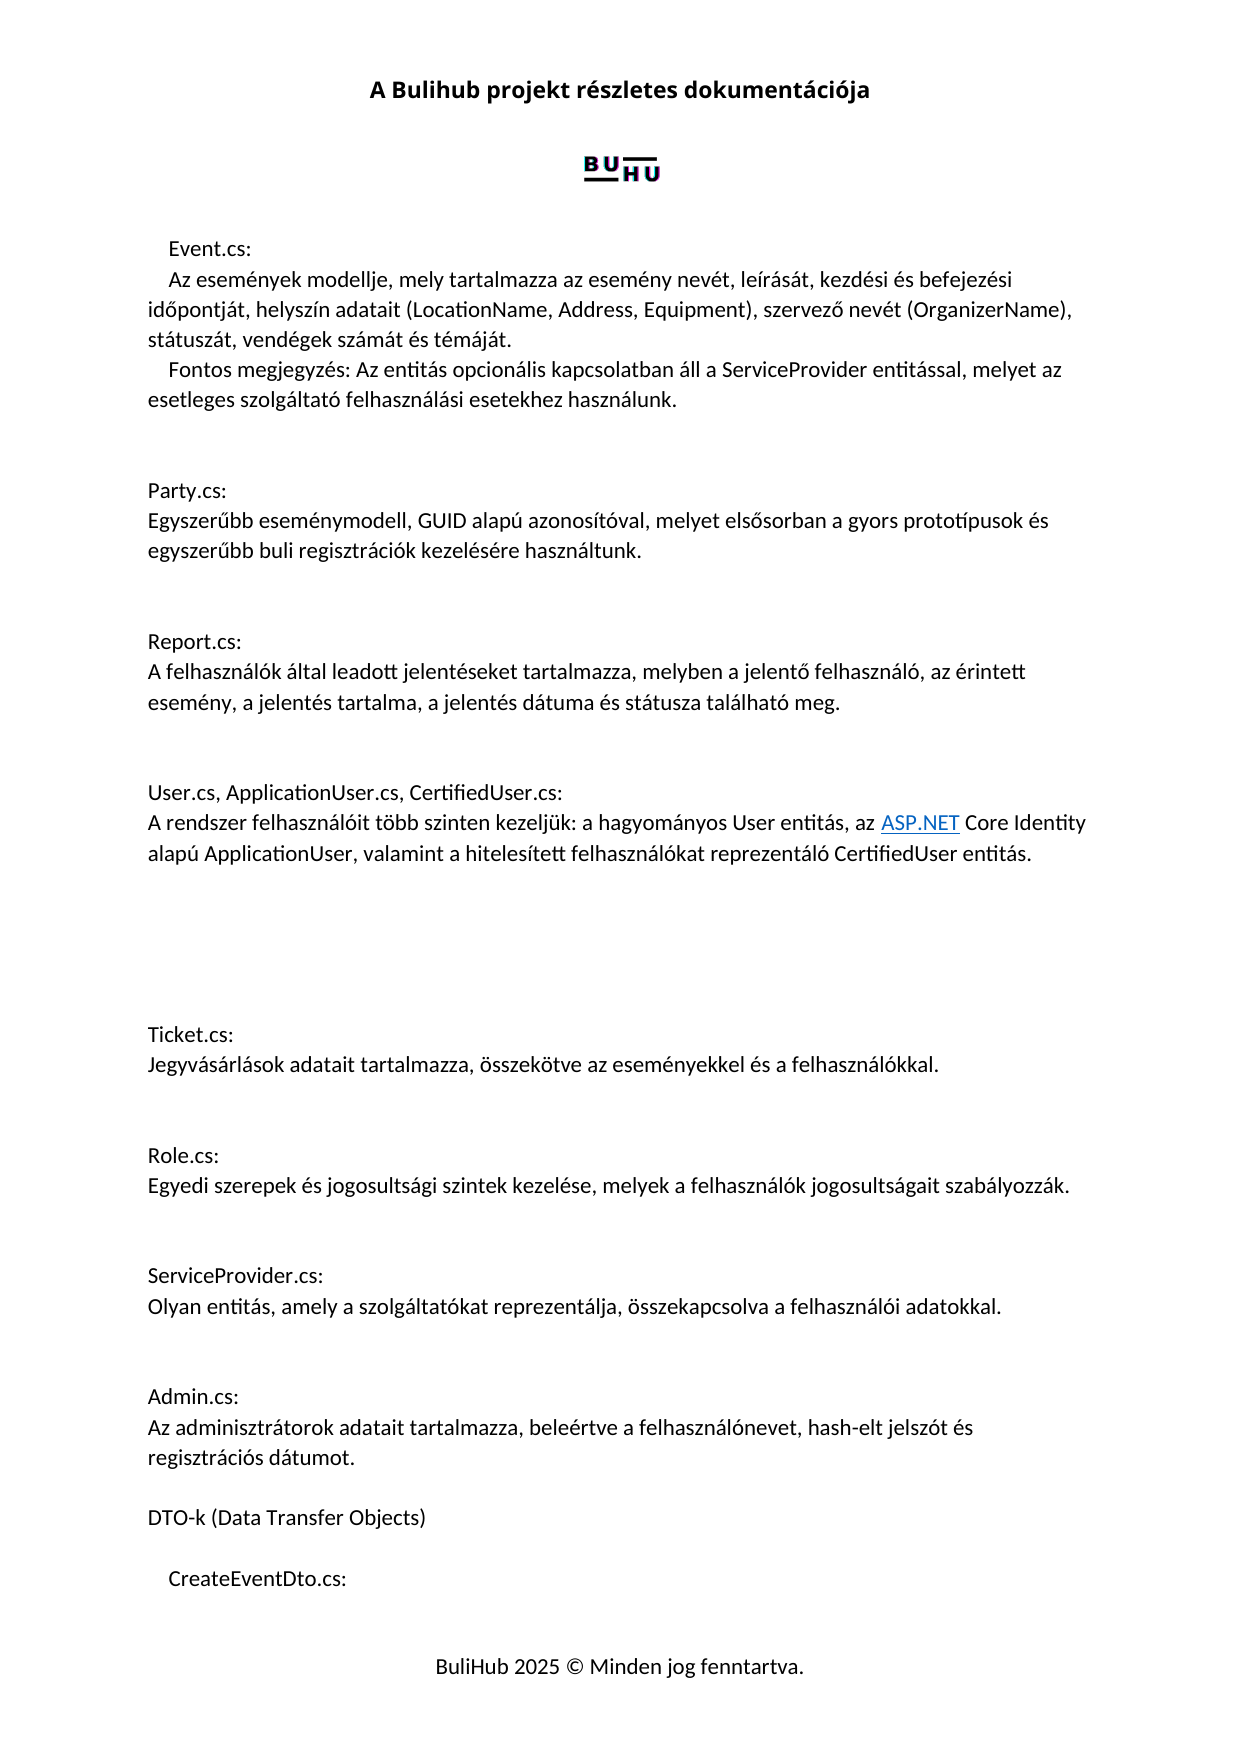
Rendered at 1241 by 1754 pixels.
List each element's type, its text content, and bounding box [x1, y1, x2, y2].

picture [551, 105, 689, 235]
